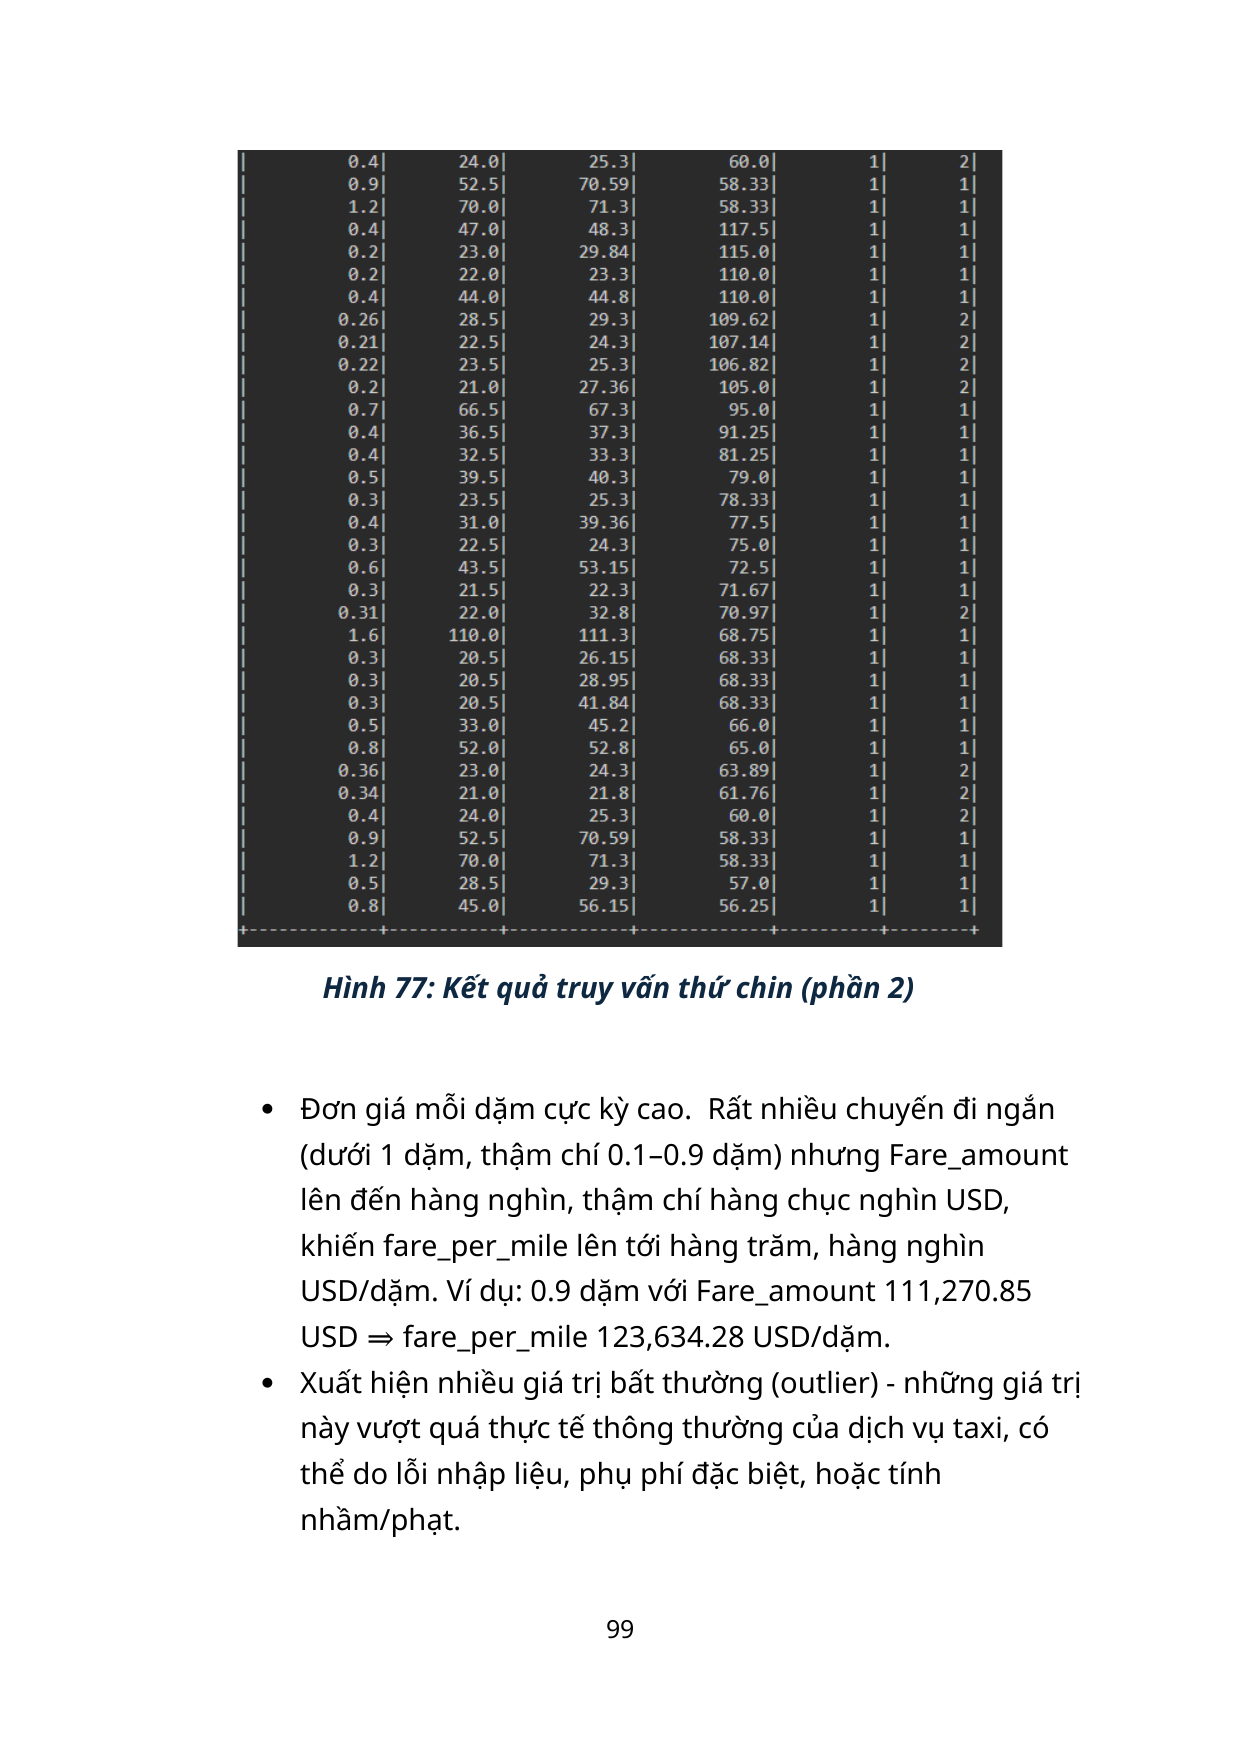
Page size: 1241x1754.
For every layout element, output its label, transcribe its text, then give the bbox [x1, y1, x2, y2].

text Xuất hiện nhiều giá trị bất thường (outlier) - những giá trị này vượt quá thực tế thông thường của dịch vụ taxi, có thể do lỗi nhập liệu, phụ phí đặc biệt, hoặc tính nhầm/phạt. [262, 1362, 1090, 1538]
picture [237, 150, 1003, 947]
text Đơn giá mỗi dặm cực kỳ cao. Rất nhiều chuyến đi ngắn (dưới 1 dặm, thậm chí 0.1–0.9 dặm) nhưng Fare_amount lên đến hàng nghìn, thậm chí hàng chục nghìn USD, khiến fare_per_mile lên tới hàng trăm, hàng nghìn USD/dặm. Ví dụ: 0.9 dặm với Fare_amount 111,270.85 USD ⇒ fare_per_mile 123,634.28 USD/dặm. [262, 1088, 1090, 1356]
